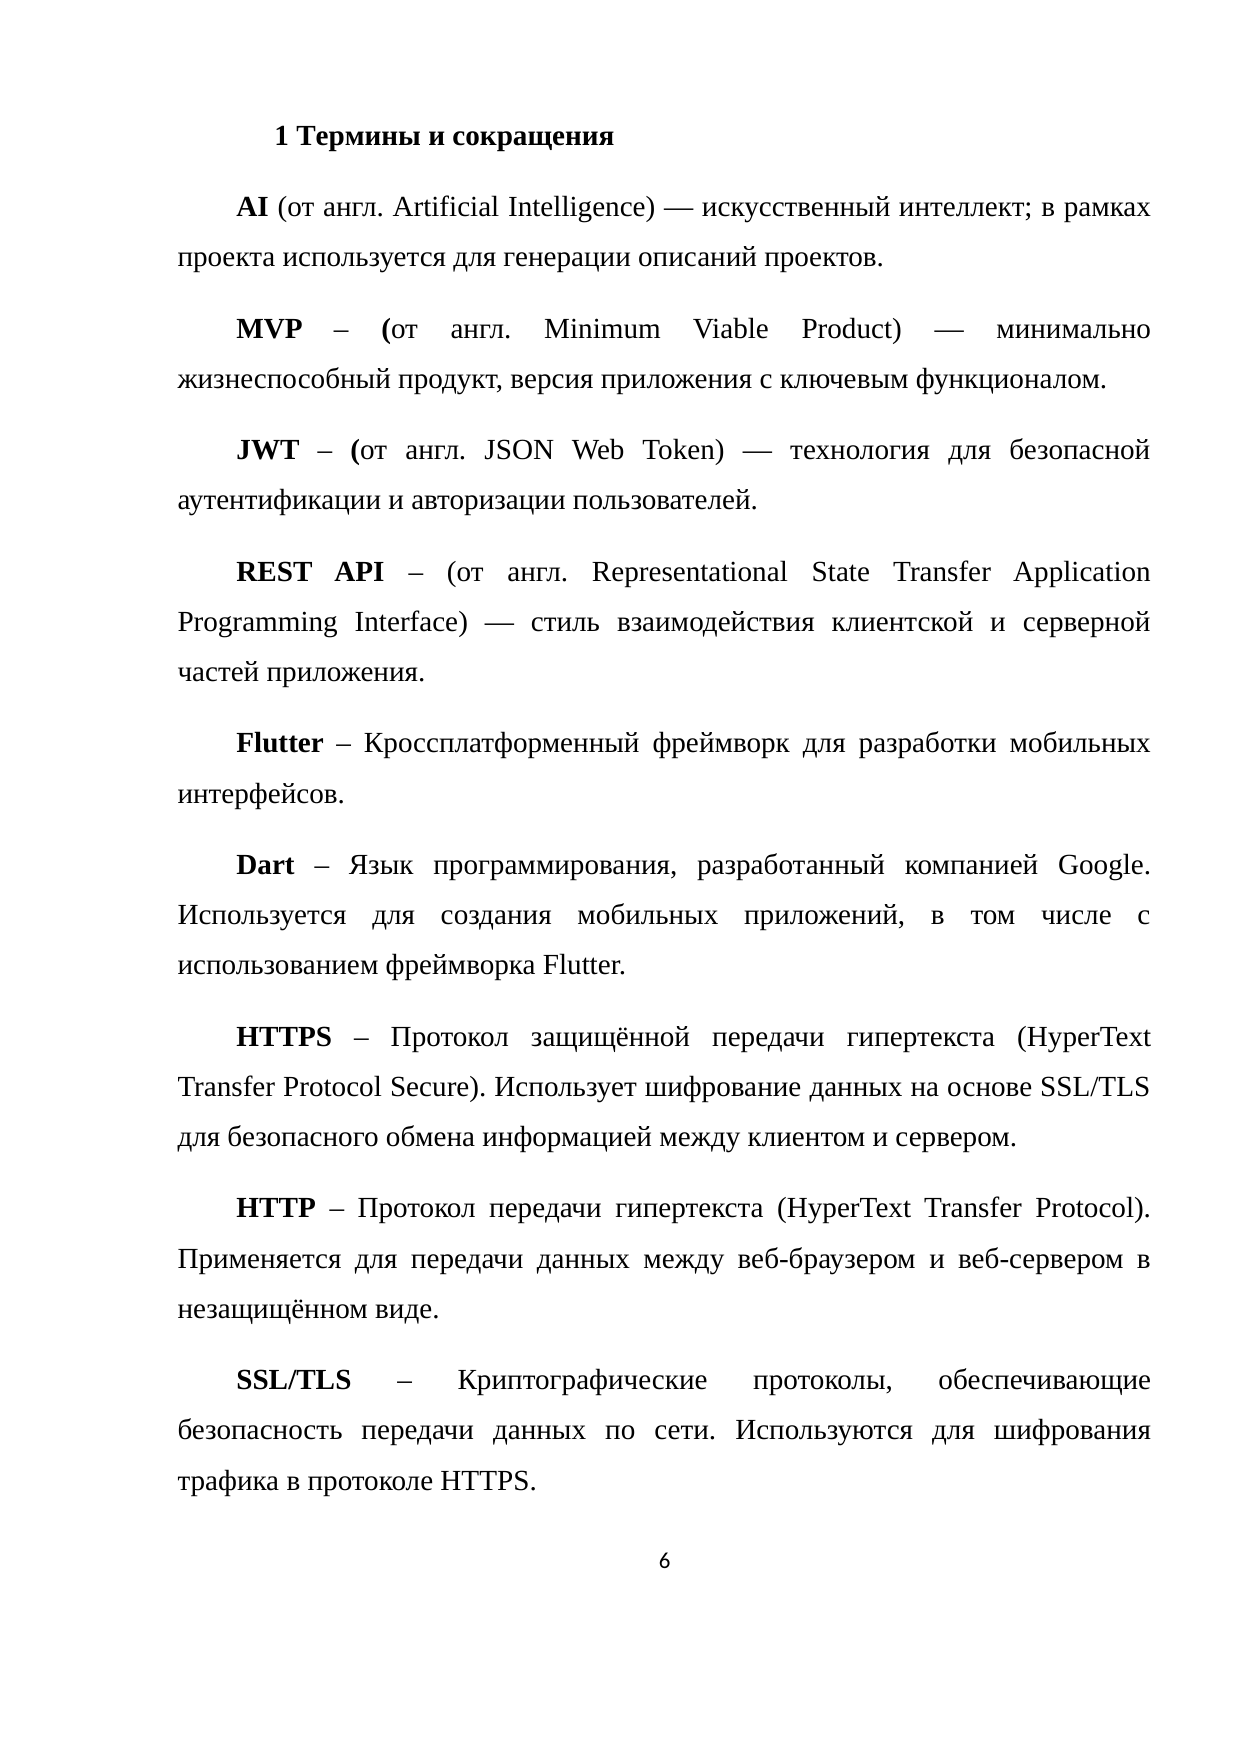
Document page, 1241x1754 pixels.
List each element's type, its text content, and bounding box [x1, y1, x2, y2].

text MVP – (от англ. Minimum Viable Product) — минимально жизнеспособный продукт, версия приложения с ключевым функционалом. [177, 311, 1152, 394]
text HTTPS – Протокол защищённой передачи гипертекста (HyperText Transfer Protocol Secure). Использует шифрование данных на основе SSL/TLS для безопасного обмена информацией между клиентом и сервером. [177, 1019, 1152, 1153]
text JWT – (от англ. JSON Web Token) — технология для безопасной аутентификации и авторизации пользователей. [177, 432, 1152, 516]
text Flutter – Кроссплатформенный фреймворк для разработки мобильных интерфейсов. [177, 725, 1152, 809]
text SSL/TLS – Криптографические протоколы, обеспечивающие безопасность передачи данных по сети. Используются для шифрования трафика в протоколе HTTPS. [177, 1362, 1152, 1496]
text HTTP – Протокол передачи гипертекста (HyperText Transfer Protocol). Применяется для передачи данных между веб-браузером и веб-сервером в незащищённом виде. [177, 1190, 1152, 1324]
text REST API – (от англ. Representational State Transfer Application Programming Interface) — стиль взаимодействия клиентской и серверной частей приложения. [177, 554, 1152, 688]
text AI (от англ. Artificial Intelligence) — искусственный интеллект; в рамках проекта используется для генерации описаний проектов. [177, 189, 1152, 273]
text Dart – Язык программирования, разработанный компанией Google. Используется для создания мобильных приложений, в том числе с использованием фреймворка Flutter. [177, 847, 1152, 981]
text Термины и сокращения [274, 118, 1152, 152]
